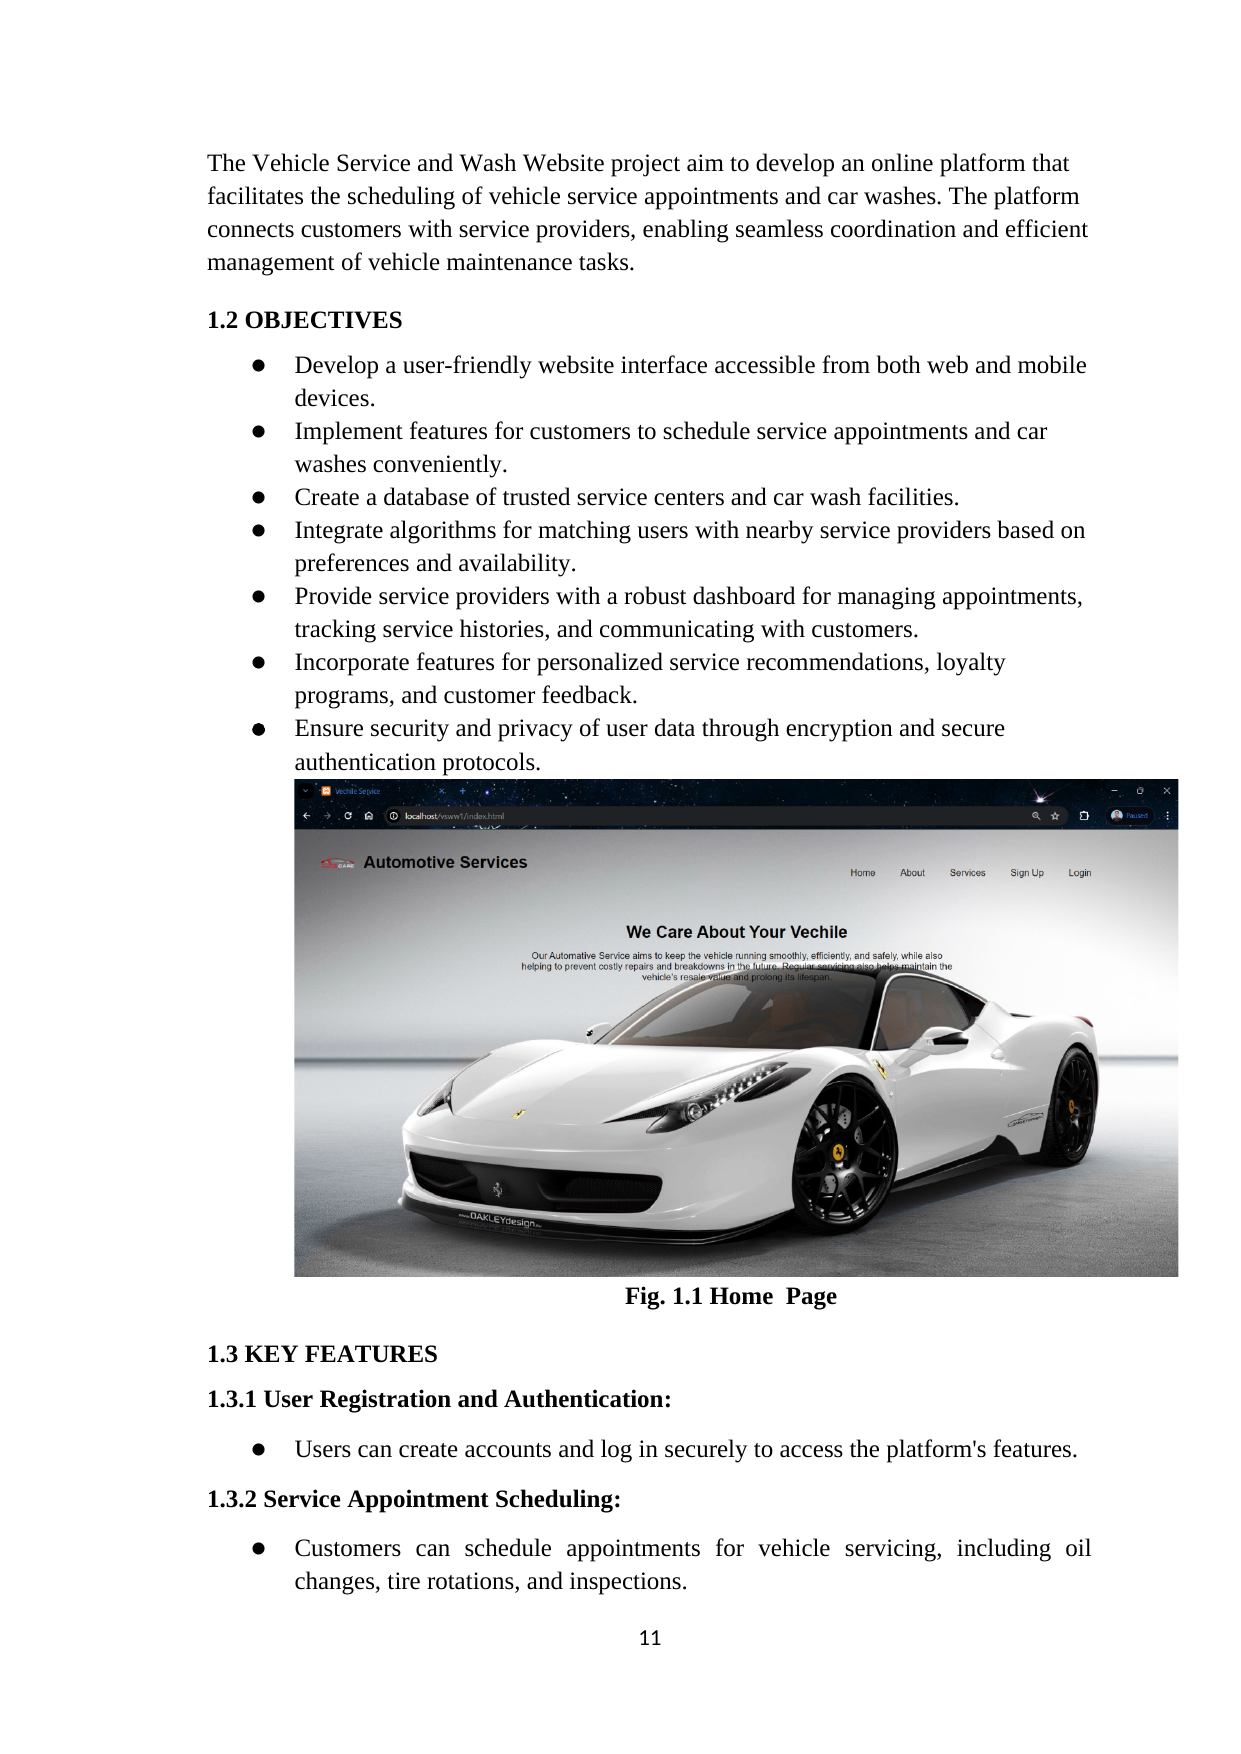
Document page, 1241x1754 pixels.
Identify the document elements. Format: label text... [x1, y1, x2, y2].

list Incorporate features for personalized service recommendations, loyalty programs, and customer feedback. [251, 647, 1092, 709]
subtitle 1.3 KEY FEATURES [207, 1339, 1092, 1368]
picture [294, 779, 1179, 1277]
text 1.3.1 User Registration and Authentication: [207, 1384, 1092, 1413]
subtitle 1.2 OBJECTIVES [207, 305, 1092, 333]
list Implement features for customers to schedule service appointments and car washes conveniently. [251, 416, 1092, 478]
list Develop a user-friendly website interface accessible from both web and mobile devices. [251, 350, 1092, 412]
list Customers can schedule appointments for vehicle servicing, including oil changes, tire rotations, and inspections. [251, 1533, 1092, 1595]
subtitle The Vehicle Service and Wash Website project aim to develop an online platform that facilitates the scheduling of vehicle service appointments and car washes. The platform connects customers with service providers, enabling seamless coordination and efficient management of vehicle maintenance tasks. [207, 148, 1092, 276]
text Fig. 1.1 Home Page [207, 1281, 1092, 1309]
list Users can create accounts and log in securely to access the platform's features. [251, 1434, 1092, 1463]
list Integrate algorithms for matching users with nearby service providers based on preferences and availability. [251, 515, 1092, 577]
list Provide service providers with a robust dashboard for managing appointments, tracking service histories, and communicating with customers. [251, 581, 1092, 643]
list Create a database of trusted service centers and car wash facilities. [251, 482, 1092, 511]
text 1.3.2 Service Appointment Scheduling: [207, 1484, 1092, 1512]
